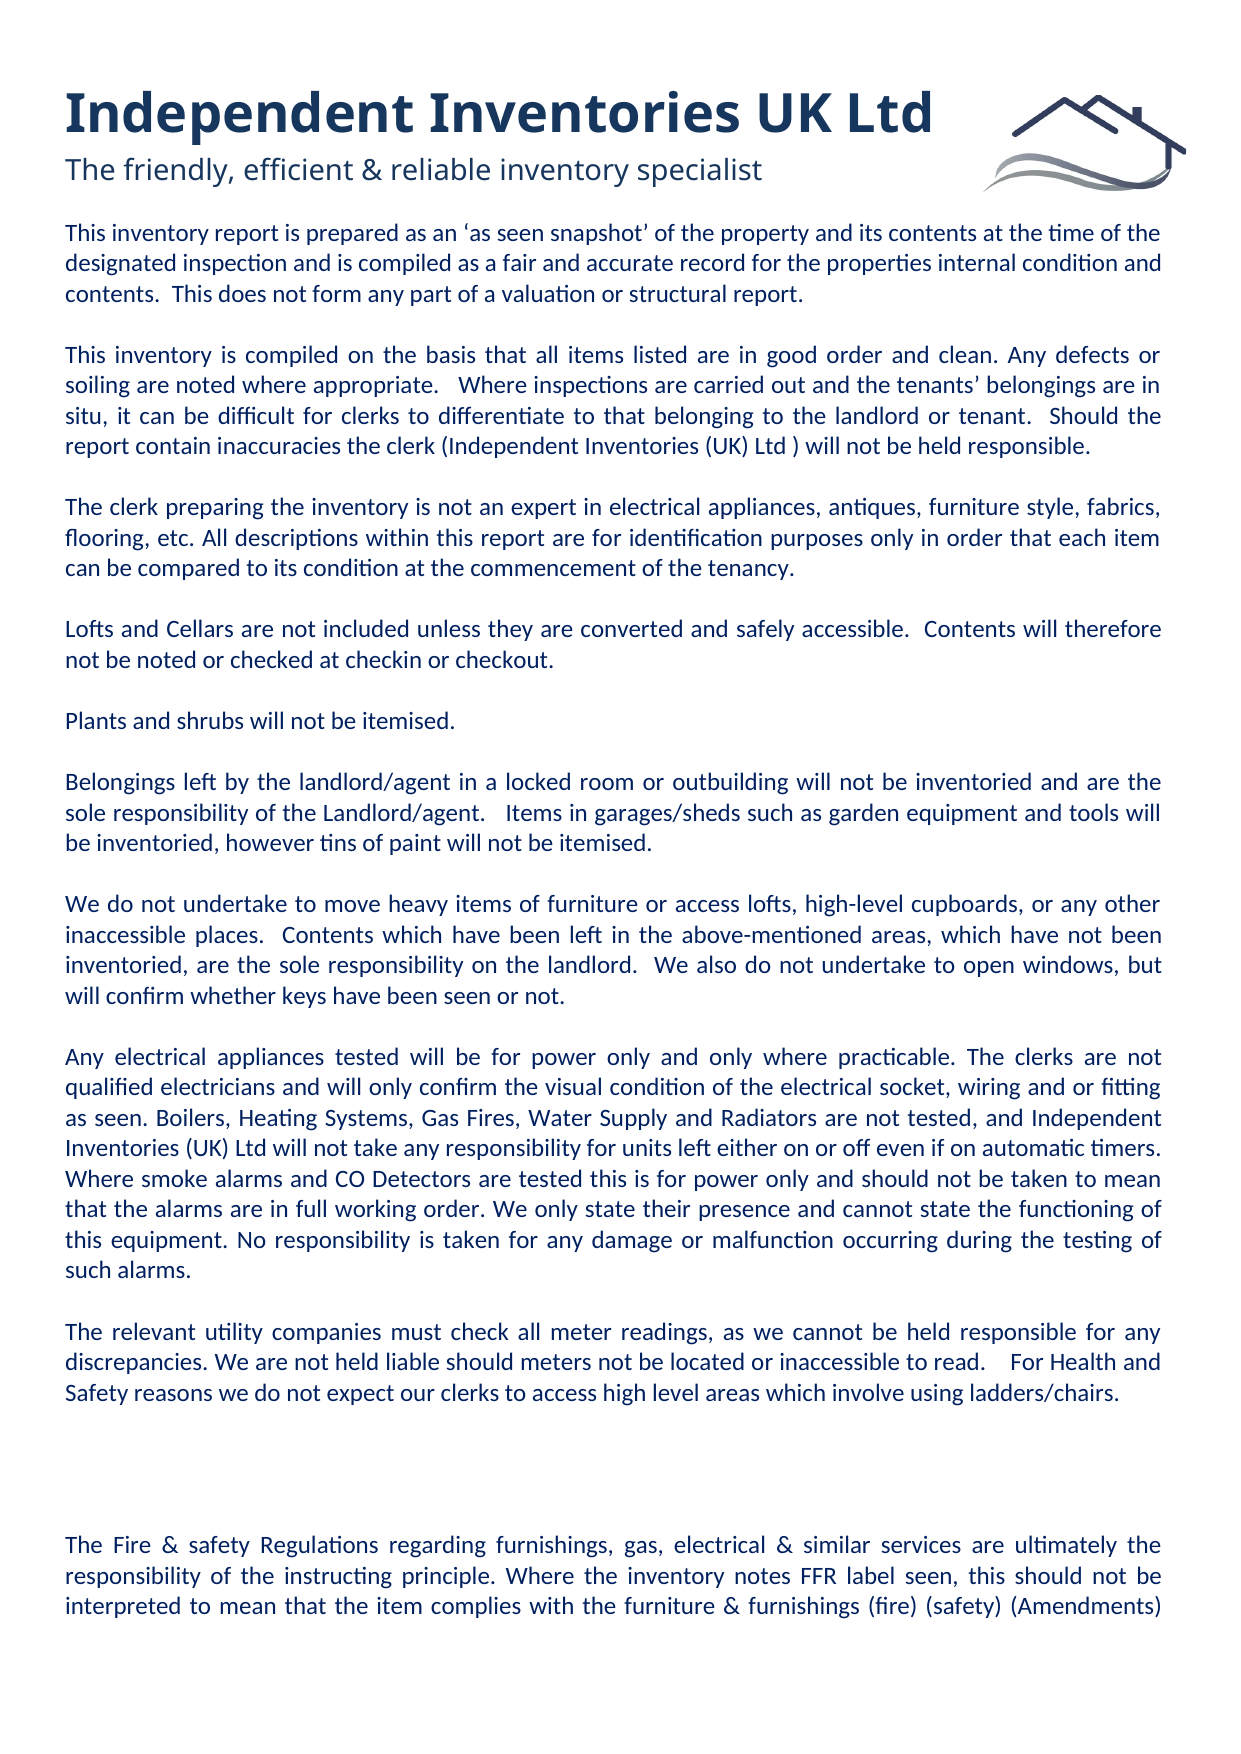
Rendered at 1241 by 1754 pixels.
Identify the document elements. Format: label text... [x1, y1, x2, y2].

text Plants and shrubs will not be itemised. [65, 705, 1163, 736]
text Lofts and Cellars are not included unless they are converted and safely accessible. Contents will therefore not be noted or checked at checkin or checkout. [65, 614, 1163, 675]
picture [981, 95, 1187, 192]
text This inventory report is prepared as an ‘as seen snapshot’ of the property and its contents at the time of the designated inspection and is compiled as a fair and accurate record for the properties internal condition and contents. This does not form any part of a valuation or structural report. [65, 217, 1163, 308]
text This inventory is compiled on the basis that all items listed are in good order and clean. Any defects or soiling are noted where appropriate. Where inspections are carried out and the tenants’ belongings are in situ, it can be difficult for clerks to differentiate to that belonging to the landlord or tenant. Should the report contain inaccuracies the clerk (Independent Inventories (UK) Ltd ) will not be held responsible. [65, 339, 1163, 461]
text Belongings left by the landlord/agent in a locked room or outbuilding will not be inventoried and are the sole responsibility of the Landlord/agent. Items in garages/sheds such as garden equipment and tools will be inventoried, however tins of paint will not be itemised. [65, 766, 1163, 858]
text We do not undertake to move heavy items of furniture or access lofts, high-level cupboards, or any other inaccessible places. Contents which have been left in the above-mentioned areas, which have not been inventoried, are the sole responsibility on the landlord. We also do not undertake to open windows, but will confirm whether keys have been seen or not. [65, 888, 1163, 1010]
text The clerk preparing the inventory is not an expert in electrical appliances, antiques, furniture style, fabrics, flooring, etc. All descriptions within this report are for identification purposes only in order that each item can be compared to its condition at the commencement of the tenancy. [65, 492, 1163, 583]
text Any electrical appliances tested will be for power only and only where practicable. The clerks are not qualified electricians and will only confirm the visual condition of the electrical socket, wiring and or fitting as seen. Boilers, Heating Systems, Gas Fires, Water Supply and Radiators are not tested, and Independent Inventories (UK) Ltd will not take any responsibility for units left either on or off even if on automatic timers. Where smoke alarms and CO Detectors are tested this is for power only and should not be taken to mean that the alarms are in full working order. We only state their presence and cannot state the functioning of this equipment. No responsibility is taken for any damage or malfunction occurring during the testing of such alarms. [65, 1041, 1163, 1285]
text The relevant utility companies must check all meter readings, as we cannot be held responsible for any discrepancies. We are not held liable should meters not be located or inaccessible to read. For Health and Safety reasons we do not expect our clerks to access high level areas which involve using ladders/chairs. [65, 1316, 1163, 1407]
